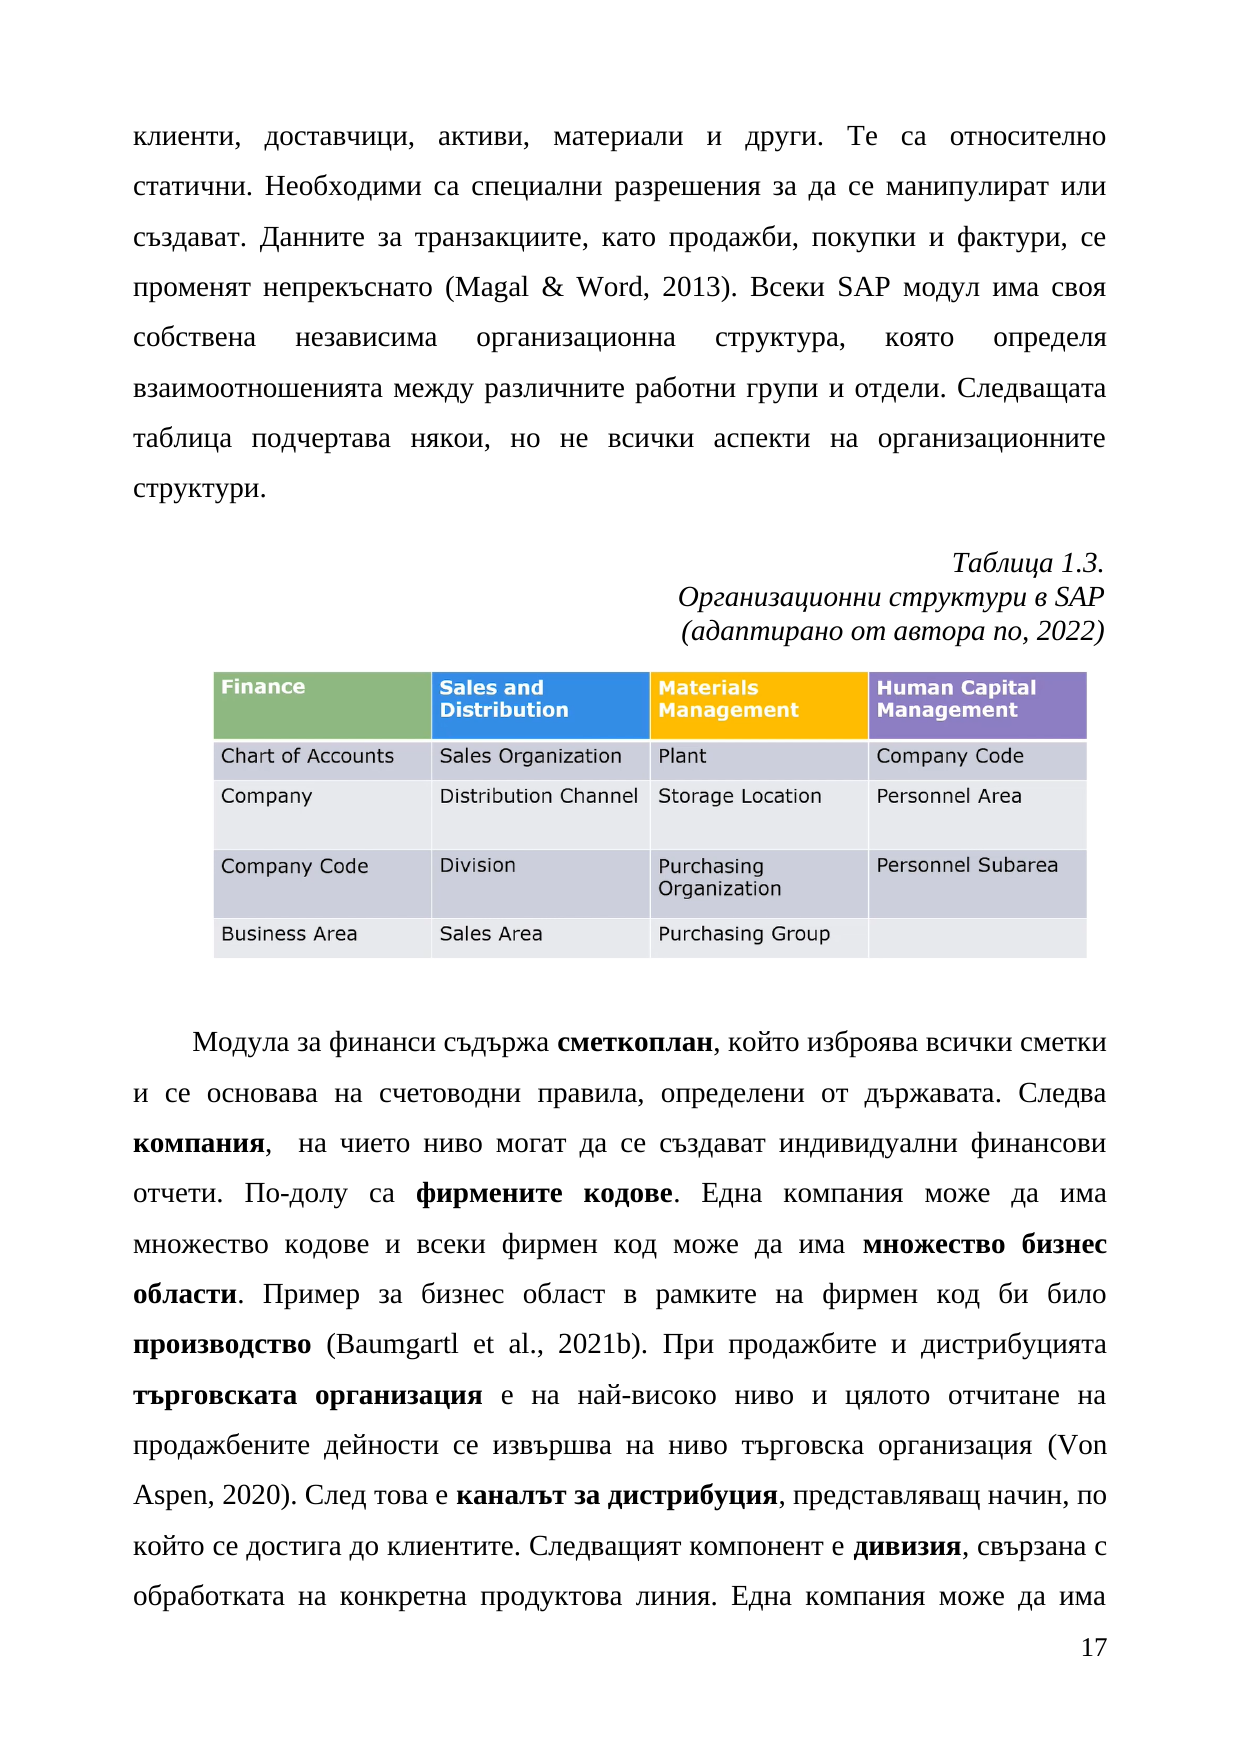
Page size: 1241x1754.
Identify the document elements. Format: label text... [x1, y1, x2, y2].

title Таблица 1.3. Организационни структури в SAP (адаптирано от автора по, 2022) [133, 546, 1107, 646]
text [133, 118, 1107, 504]
picture [211, 671, 1088, 959]
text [133, 1024, 1107, 1612]
